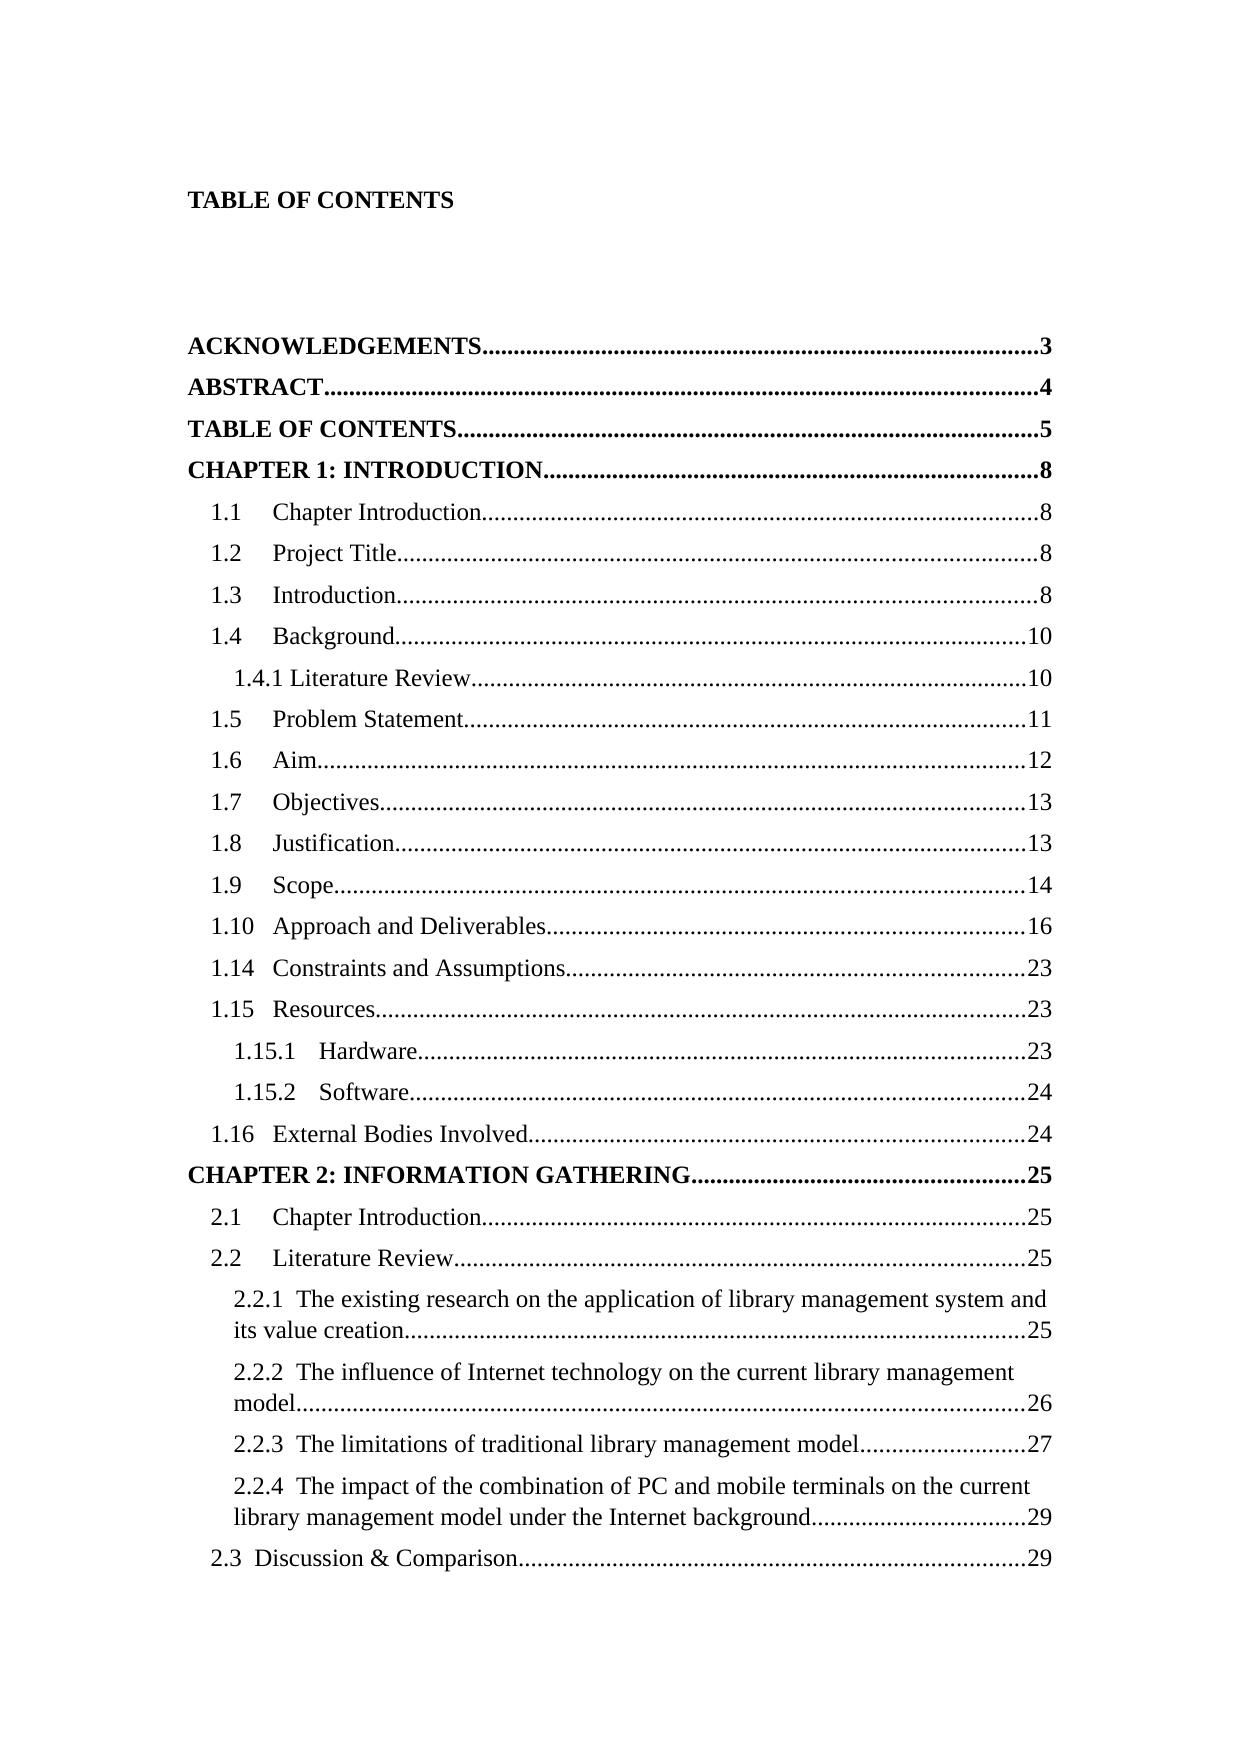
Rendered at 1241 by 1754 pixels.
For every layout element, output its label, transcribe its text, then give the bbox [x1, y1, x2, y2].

subtitle TABLE OF CONTENTS [187, 185, 1053, 214]
